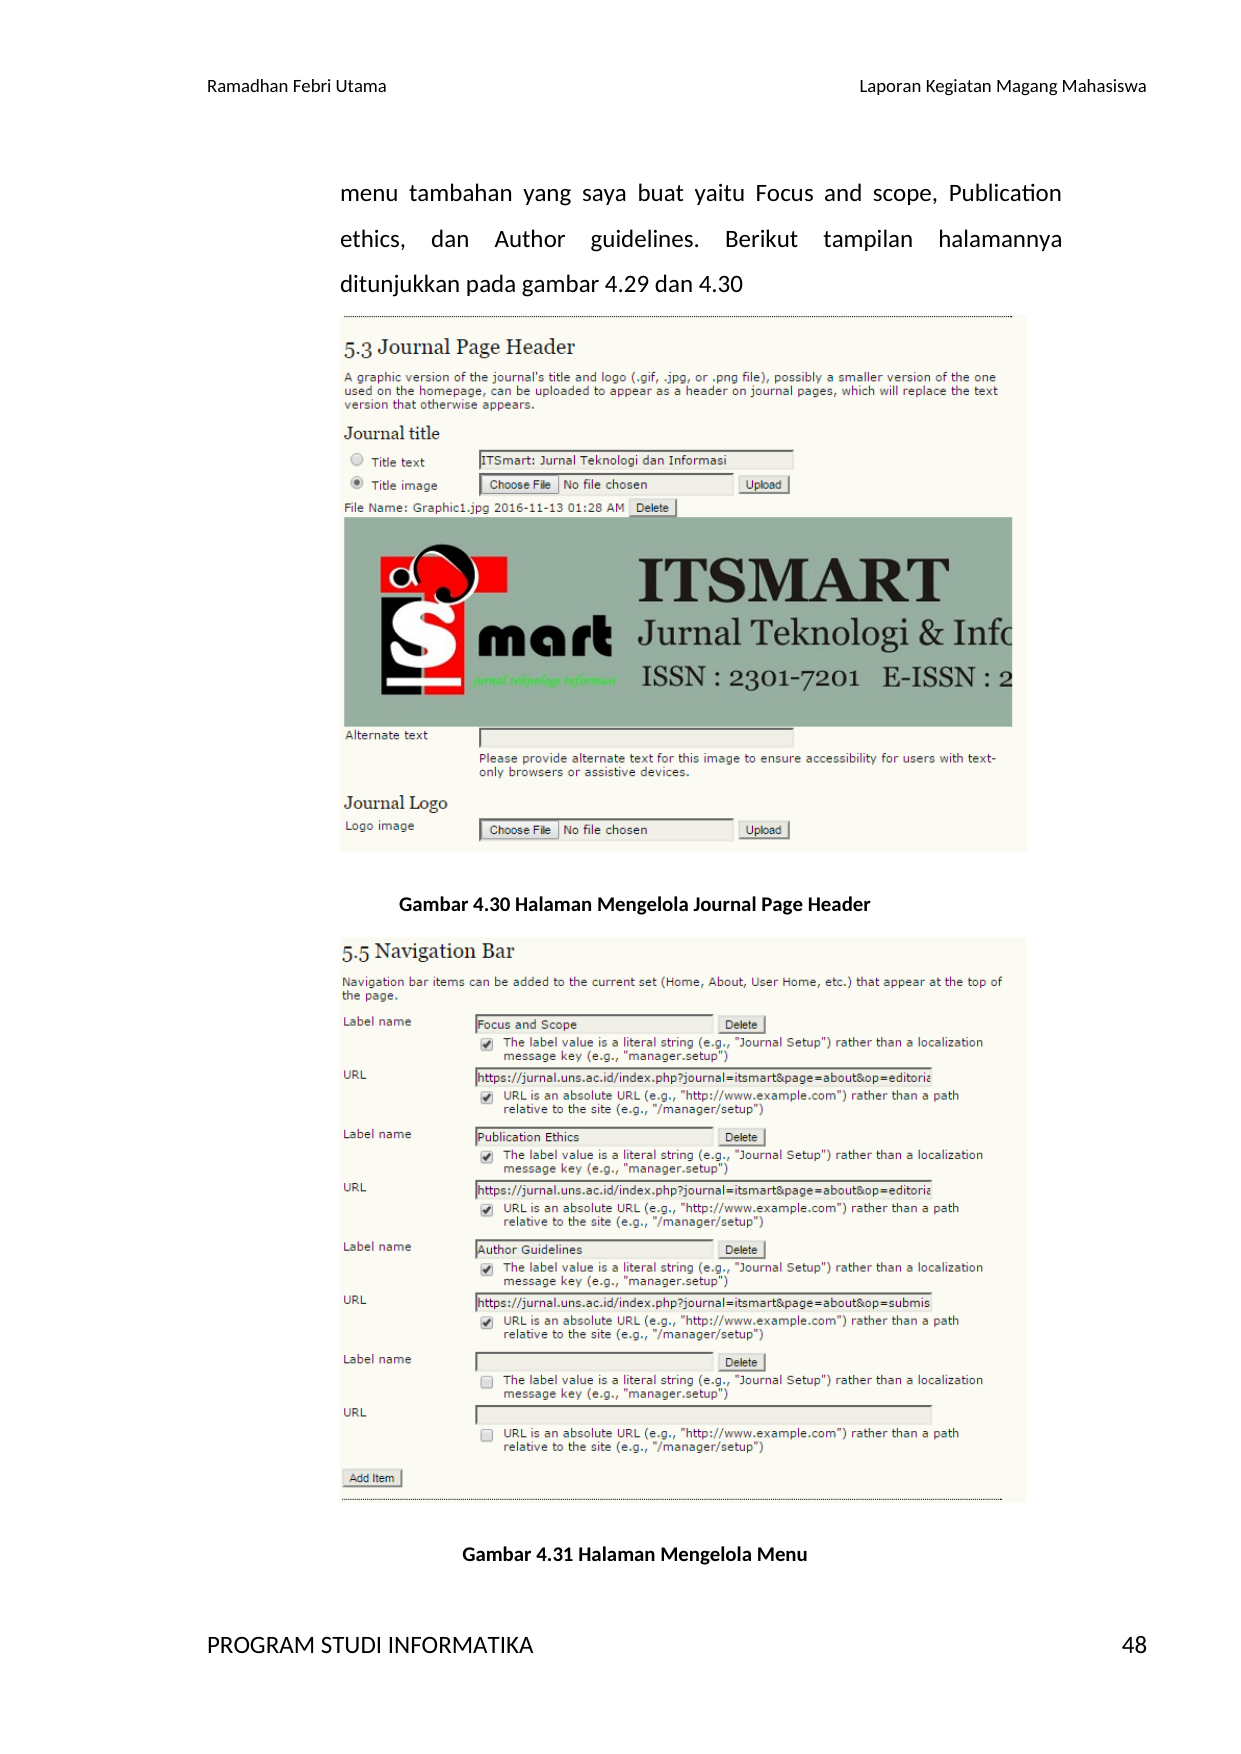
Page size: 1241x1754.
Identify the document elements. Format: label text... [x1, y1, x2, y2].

picture [339, 937, 1027, 1503]
picture [339, 314, 1028, 852]
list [340, 177, 1063, 299]
